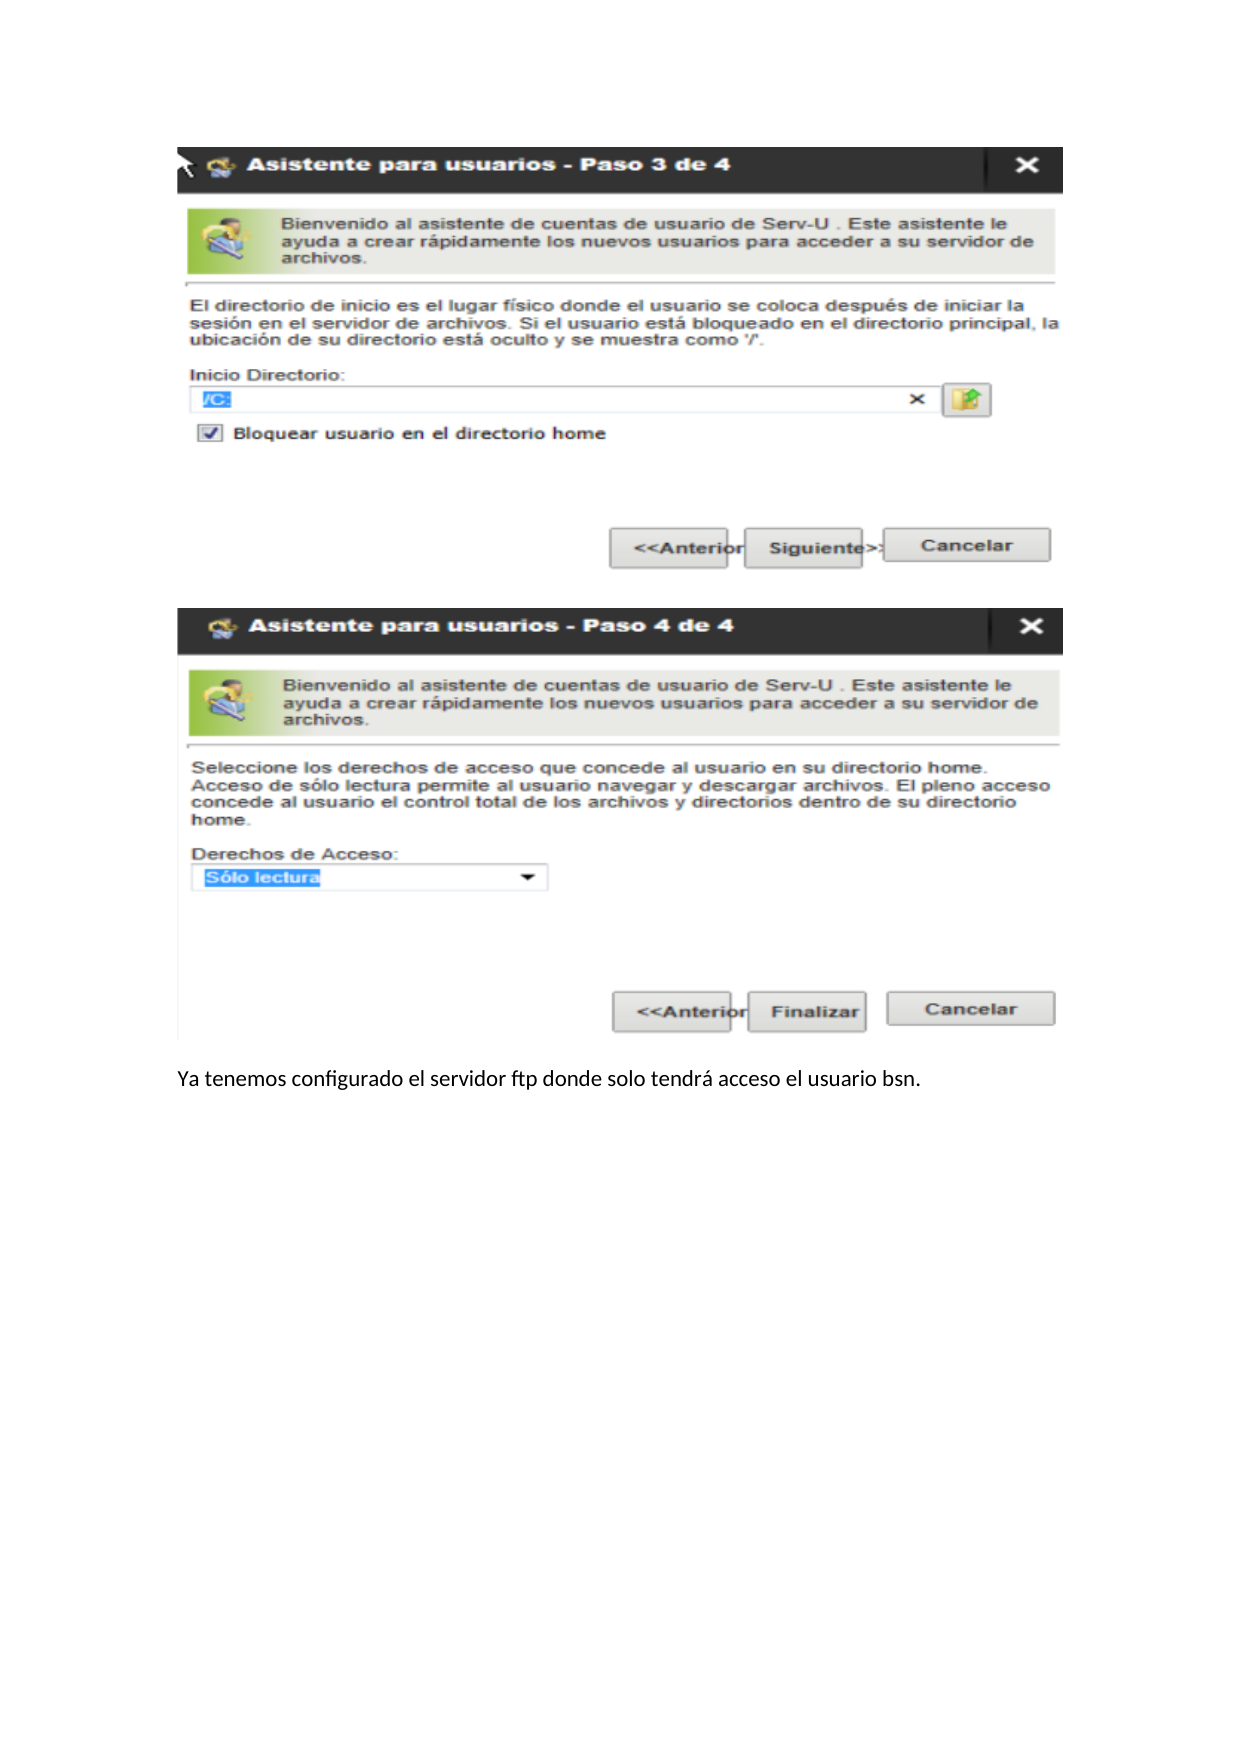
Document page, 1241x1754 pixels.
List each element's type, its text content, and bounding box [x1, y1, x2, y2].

text Ya tenemos configurado el servidor ftp donde solo tendrá acceso el usuario bsn. [177, 1064, 1063, 1092]
